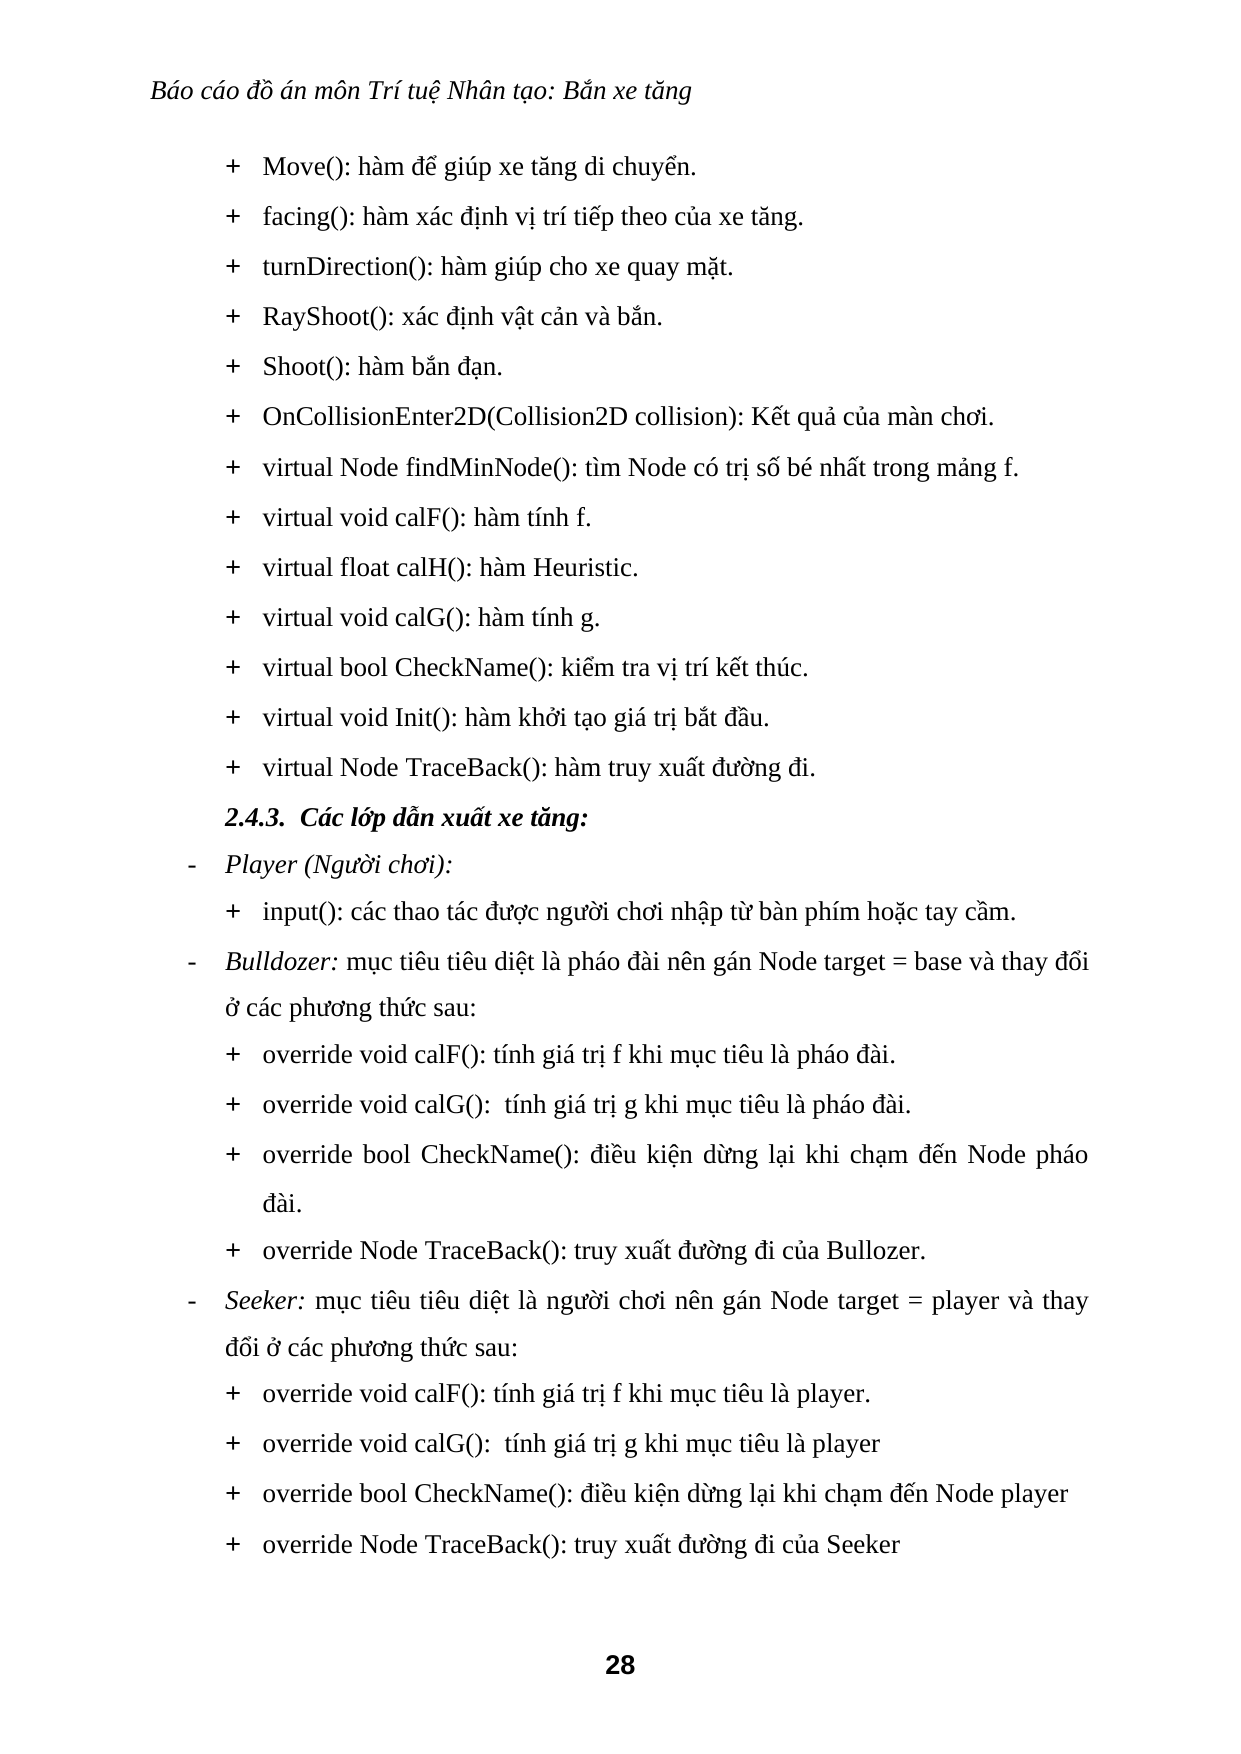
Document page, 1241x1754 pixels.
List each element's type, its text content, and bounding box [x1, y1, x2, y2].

list input(): các thao tác được người chơi nhập từ bàn phím hoặc tay cầm. [225, 895, 1090, 928]
list override bool CheckName(): điều kiện dừng lại khi chạm đến Node player [225, 1478, 1090, 1511]
list Player (Người chơi): [187, 848, 1090, 879]
list virtual bool CheckName(): kiểm tra vị trí kết thúc. [225, 651, 1090, 684]
list override void calG(): tính giá trị g khi mục tiêu là pháo đài. [225, 1088, 1090, 1122]
list virtual float calH(): hàm Heuristic. [225, 551, 1090, 584]
list override void calF(): tính giá trị f khi mục tiêu là pháo đài. [225, 1038, 1090, 1072]
list Bulldozer: mục tiêu tiêu diệt là pháo đài nên gán Node target = base và thay đổi ở các phương thức sau: [187, 945, 1090, 1023]
list facing(): hàm xác định vị trí tiếp theo của xe tăng. [225, 200, 1090, 233]
list OnCollisionEnter2D(Collision2D collision): Kết quả của màn chơi. [225, 401, 1090, 434]
list Seeker: mục tiêu tiêu diệt là người chơi nên gán Node target = player và thay đổi ở các phương thức sau: [187, 1284, 1090, 1362]
list virtual Node TraceBack(): hàm truy xuất đường đi. [225, 751, 1090, 785]
list override Node TraceBack(): truy xuất đường đi của Bullozer. [225, 1234, 1090, 1267]
list virtual Node findMinNode(): tìm Node có trị số bé nhất trong mảng f. [225, 451, 1090, 484]
list Move(): hàm để giúp xe tăng di chuyển. [225, 150, 1090, 183]
list virtual void Init(): hàm khởi tạo giá trị bắt đầu. [225, 701, 1090, 734]
list RayShoot(): xác định vật cản và bắn. [225, 300, 1090, 334]
list Các lớp dẫn xuất xe tăng: [225, 801, 1090, 832]
list override bool CheckName(): điều kiện dừng lại khi chạm đến Node pháo đài. [225, 1138, 1090, 1218]
list override void calF(): tính giá trị f khi mục tiêu là player. [225, 1377, 1090, 1411]
list virtual void calF(): hàm tính f. [225, 501, 1090, 534]
list turnDirection(): hàm giúp cho xe quay mặt. [225, 250, 1090, 284]
list Shoot(): hàm bắn đạn. [225, 350, 1090, 384]
list override void calG(): tính giá trị g khi mục tiêu là player [225, 1427, 1090, 1461]
list virtual void calG(): hàm tính g. [225, 601, 1090, 634]
list override Node TraceBack(): truy xuất đường đi của Seeker [225, 1528, 1090, 1561]
